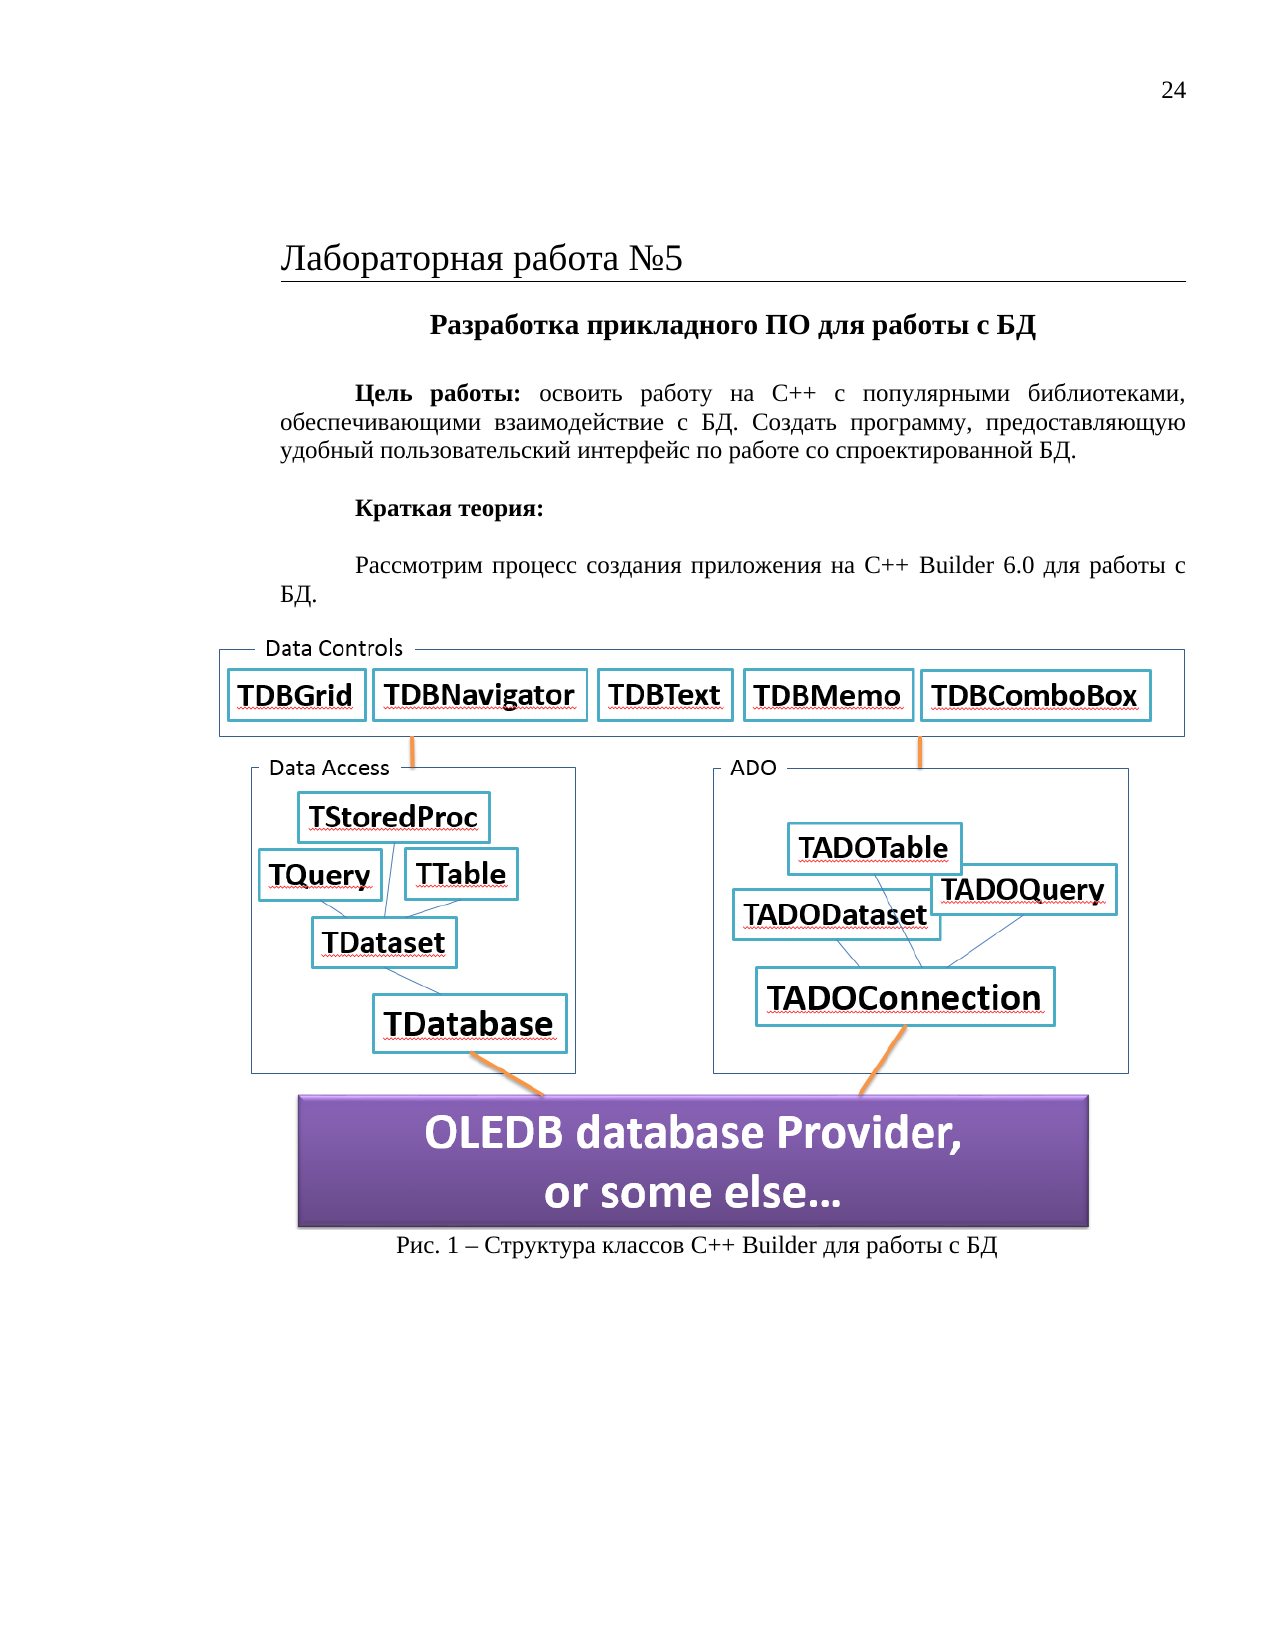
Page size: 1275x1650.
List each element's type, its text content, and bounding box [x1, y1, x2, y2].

subtitle Лабораторная работа №5 [281, 236, 1186, 281]
text Цель работы: освоить работу на C++ с популярными библиотеками, обеспечивающими взаимодействие с БД. Создать программу, предоставляющую удобный пользовательский интерфейс по работе со спроектированной БД. [280, 378, 1186, 464]
text Рис. 1 – Структура классов C++ Builder для работы с БД [207, 1230, 1186, 1259]
text Краткая теория: [280, 493, 1186, 522]
picture [206, 636, 1187, 1230]
text Рассмотрим процесс создания приложения на С++ Builder 6.0 для работы с БД. [280, 550, 1186, 608]
subtitle Разработка прикладного ПО для работы с БД [279, 307, 1186, 340]
